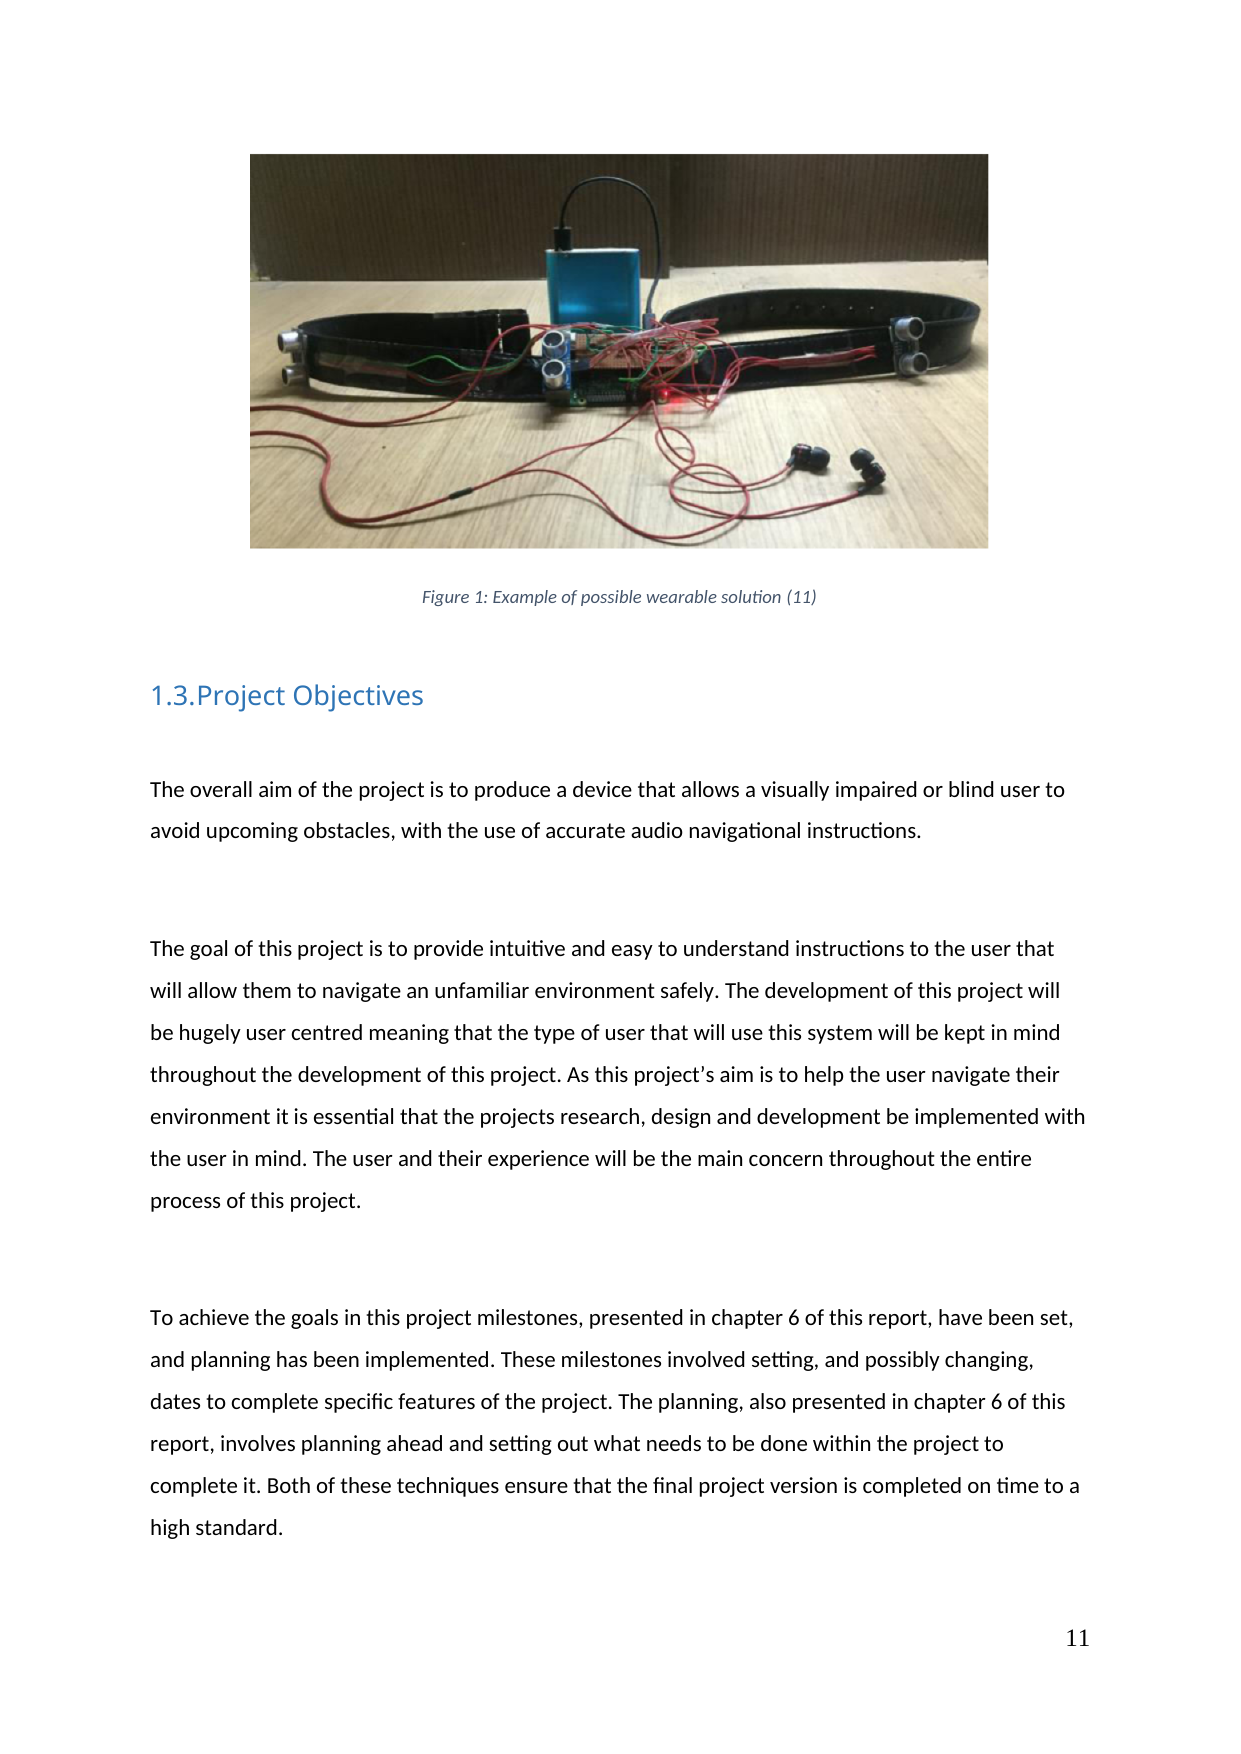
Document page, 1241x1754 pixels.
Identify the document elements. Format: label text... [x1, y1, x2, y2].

text The overall aim of the project is to produce a device that allows a visually impaired or blind user to avoid upcoming obstacles, with the use of accurate audio navigational instructions. [150, 775, 1090, 845]
text The goal of this project is to provide intuitive and easy to understand instructions to the user that will allow them to navigate an unfamiliar environment safely. The development of this project will be hugely user centred meaning that the type of user that will use this system will be kept in mind throughout the development of this project. As this project’s aim is to help the user navigate their environment it is essential that the projects research, design and development be implemented with the user in mind. The user and their experience will be the main concern throughout the entire process of this project. [150, 934, 1090, 1214]
text Figure 1: Example of possible wearable solution (11) [150, 586, 1090, 608]
text To achieve the goals in this project milestones, presented in chapter 6 of this report, have been set, and planning has been implemented. These milestones involved setting, and possibly changing, dates to complete specific features of the project. The planning, also presented in chapter 6 of this report, involves planning ahead and setting out what needs to be done within the project to complete it. Both of these techniques ensure that the final project version is completed on time to a high standard. [150, 1303, 1090, 1541]
picture [247, 150, 994, 555]
subtitle Project Objectives [150, 676, 1090, 713]
